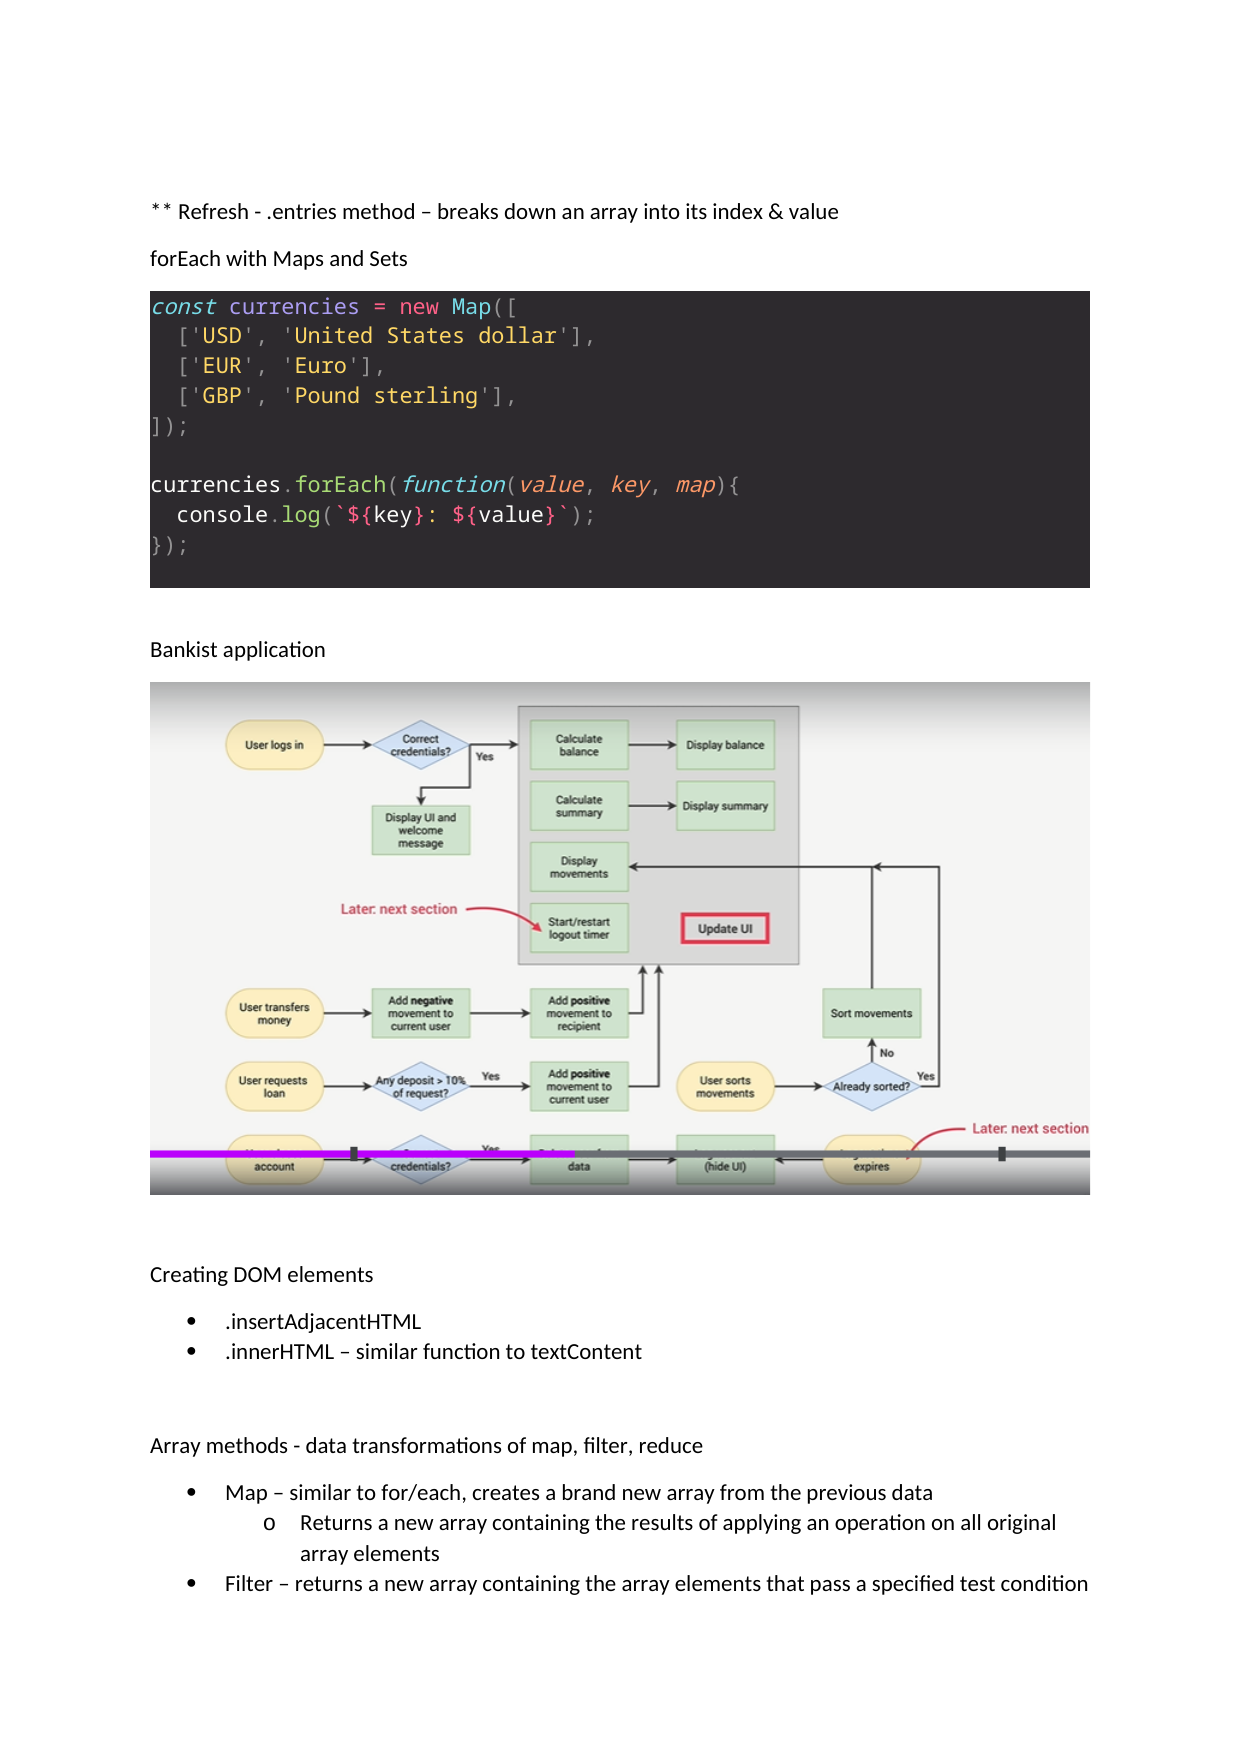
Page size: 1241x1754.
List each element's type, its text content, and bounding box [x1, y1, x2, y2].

list .insertAdjacentHTML [187, 1307, 1090, 1335]
list .innerHTML – similar function to textContent [187, 1337, 1090, 1365]
list Filter – returns a new array containing the array elements that pass a specified test condition [187, 1569, 1090, 1598]
text Bankist application [150, 635, 1090, 663]
text Array methods - data transformations of map, filter, reduce [150, 1431, 1090, 1459]
text Creating DOM elements [150, 1260, 1090, 1288]
text currencies.forEach(function(value, key, map){ [150, 469, 1090, 499]
text ]); [150, 410, 1090, 439]
text ['USD', 'United States dollar'], [150, 320, 1090, 350]
text ['EUR', 'Euro'], [150, 350, 1090, 380]
text const currencies = new Map([ [150, 291, 1090, 320]
text }); [150, 529, 1090, 559]
text forEach with Maps and Sets [150, 244, 1090, 272]
text ['GBP', 'Pound sterling'], [150, 380, 1090, 410]
text ** Refresh - .entries method – breaks down an array into its index & value [150, 197, 1090, 225]
list Returns a new array containing the results of applying an operation on all original array elements [262, 1508, 1090, 1567]
text console.log(`${key}: ${value}`); [150, 499, 1090, 529]
picture [150, 682, 1091, 1195]
list Map – similar to for/each, creates a brand new array from the previous data [187, 1478, 1090, 1506]
